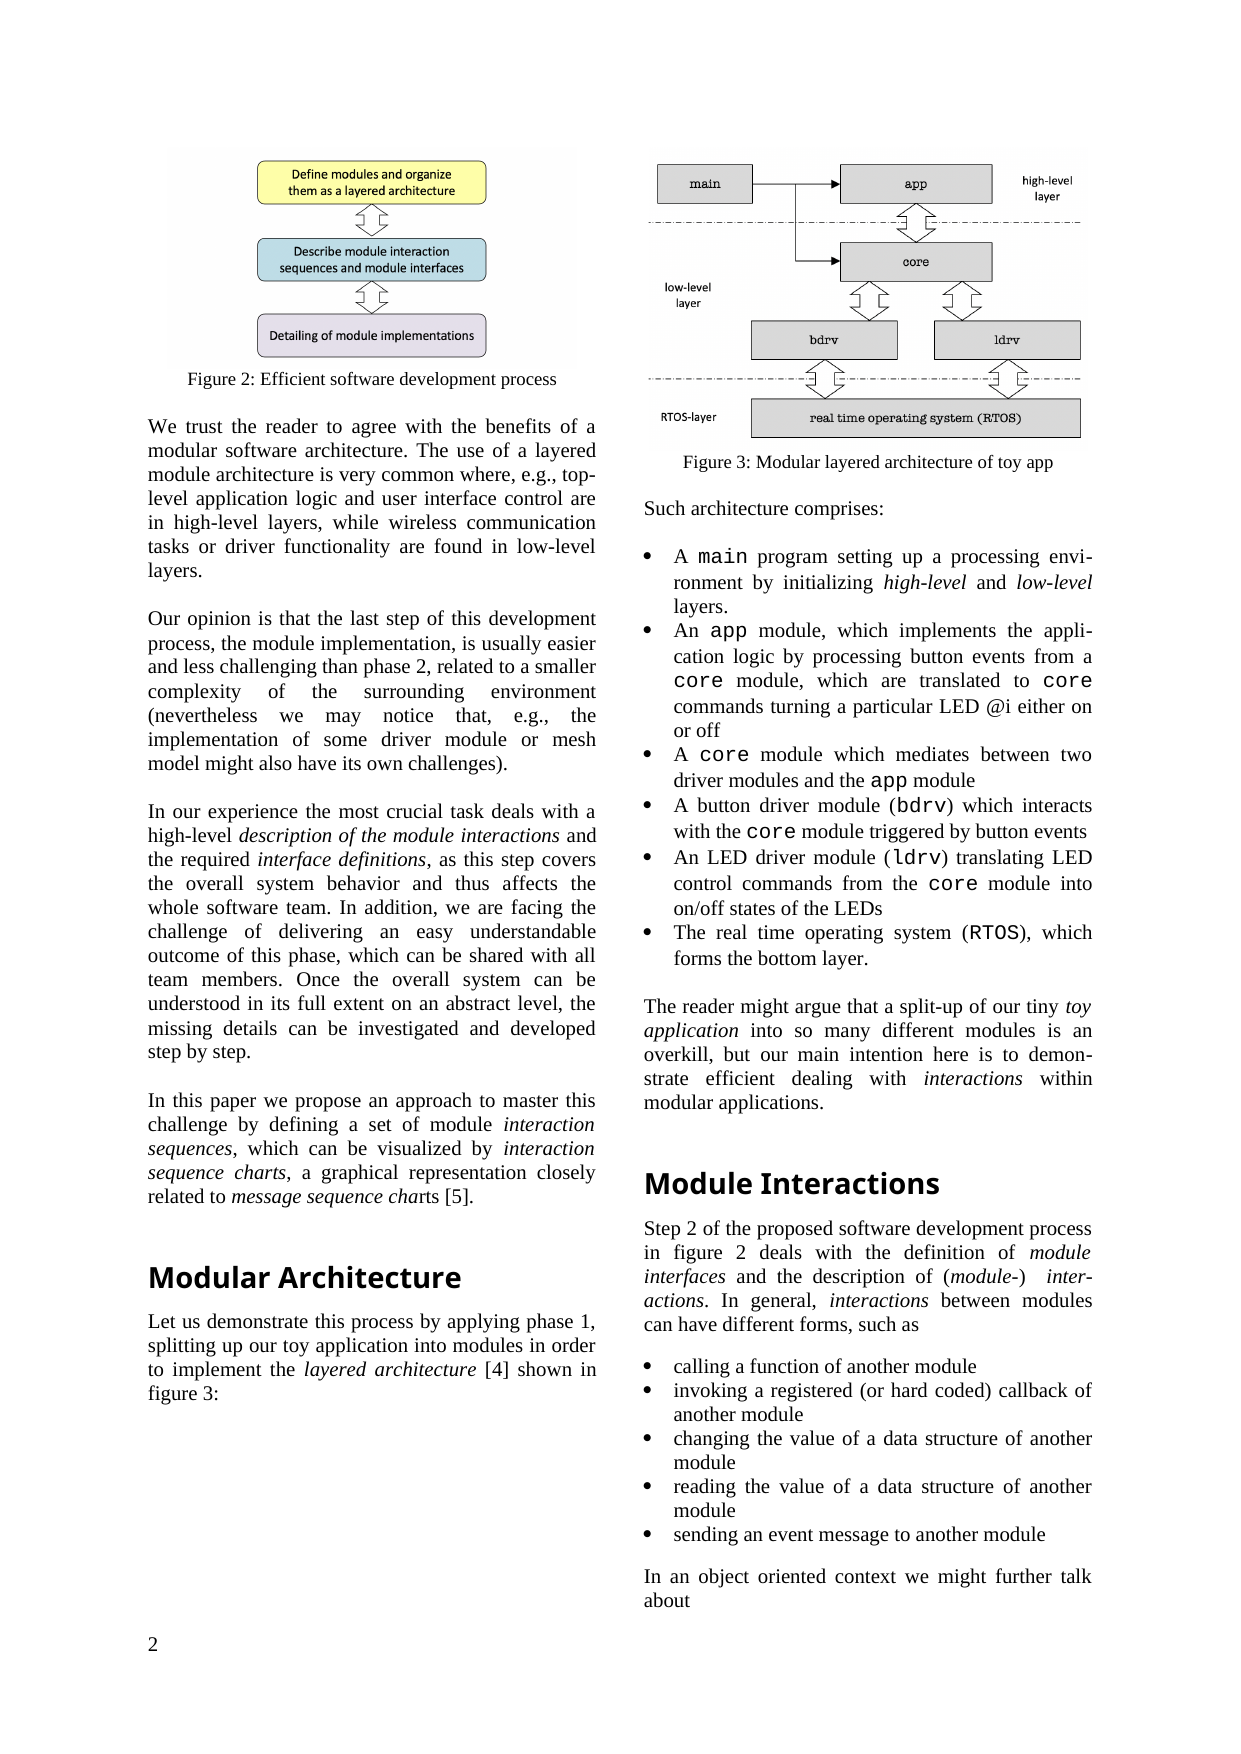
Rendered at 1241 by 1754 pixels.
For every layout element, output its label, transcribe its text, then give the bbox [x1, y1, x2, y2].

text Figure 3: Modular layered architecture of toy app [644, 451, 1093, 472]
list sending an event message to another module [644, 1522, 1093, 1546]
list A button driver module (bdrv) which interacts with the core module triggered by button events [644, 793, 1093, 845]
text Such architecture comprises: [644, 496, 1093, 520]
text Figure 2: Efficient software development process [148, 368, 596, 390]
picture [167, 147, 577, 369]
list An LED driver module (ldrv) translating LED control commands from the core module into on/off states of the LEDs [644, 845, 1093, 920]
text Step 2 of the proposed software development process in figure 2 deals with the definition of module interfaces and the description of (module-) interactions. In general, interactions between modules can have different forms, such as [644, 1216, 1093, 1336]
text In an object oriented context we might further talk about [644, 1564, 1093, 1612]
list reading the value of a data structure of another module [644, 1474, 1093, 1522]
text We trust the reader to agree with the benefits of a modular software architecture. The use of a layered module architecture is very common where, e.g., top-level application logic and user interface control are in high-level layers, while wireless communication tasks or driver functionality are found in low-level layers. [148, 414, 596, 582]
picture [648, 147, 1088, 451]
text The reader might argue that a split-up of our tiny toy application into so many different modules is an overkill, but our main intention here is to demonstrate efficient dealing with interactions within modular applications. [644, 994, 1093, 1114]
text In this paper we propose an approach to master this challenge by defining a set of module interaction sequences, which can be visualized by interaction sequence charts, a graphical representation closely related to message sequence charts [5]. [148, 1088, 596, 1208]
text Our opinion is that the last step of this development process, the module implementation, is usually easier and less challenging than phase 2, related to a smaller complexity of the surrounding environment (nevertheless we may notice that, e.g., the implementation of some driver module or mesh model might also have its own challenges). [148, 606, 596, 775]
list changing the value of a data structure of another module [644, 1426, 1093, 1474]
subtitle Module Interactions [644, 1163, 1093, 1203]
list The real time operating system (RTOS), which forms the bottom layer. [644, 920, 1093, 970]
list calling a function of another module [644, 1354, 1093, 1378]
text Let us demonstrate this process by applying phase 1, splitting up our toy application into modules in order to implement the layered architecture [4] shown in figure 3: [148, 1309, 596, 1405]
text In our experience the most crucial task deals with a high-level description of the module interactions and the required interface definitions, as this step covers the overall system behavior and thus affects the whole software team. In addition, we are facing the challenge of delivering an easy understandable outcome of this phase, which can be shared with all team members. Once the overall system can be understood in its full extent on an abstract level, the missing details can be investigated and developed step by step. [148, 799, 596, 1063]
list A core module which mediates between two driver modules and the app module [644, 742, 1093, 793]
list invoking a registered (or hard coded) callback of another module [644, 1378, 1093, 1426]
subtitle Modular Architecture [148, 1257, 596, 1297]
list An app module, which implements the application logic by processing button events from a core module, which are translated to core commands turning a particular LED @i either on or off [644, 618, 1093, 742]
list A main program setting up a processing environment by initializing high-level and low-level layers. [644, 544, 1093, 618]
